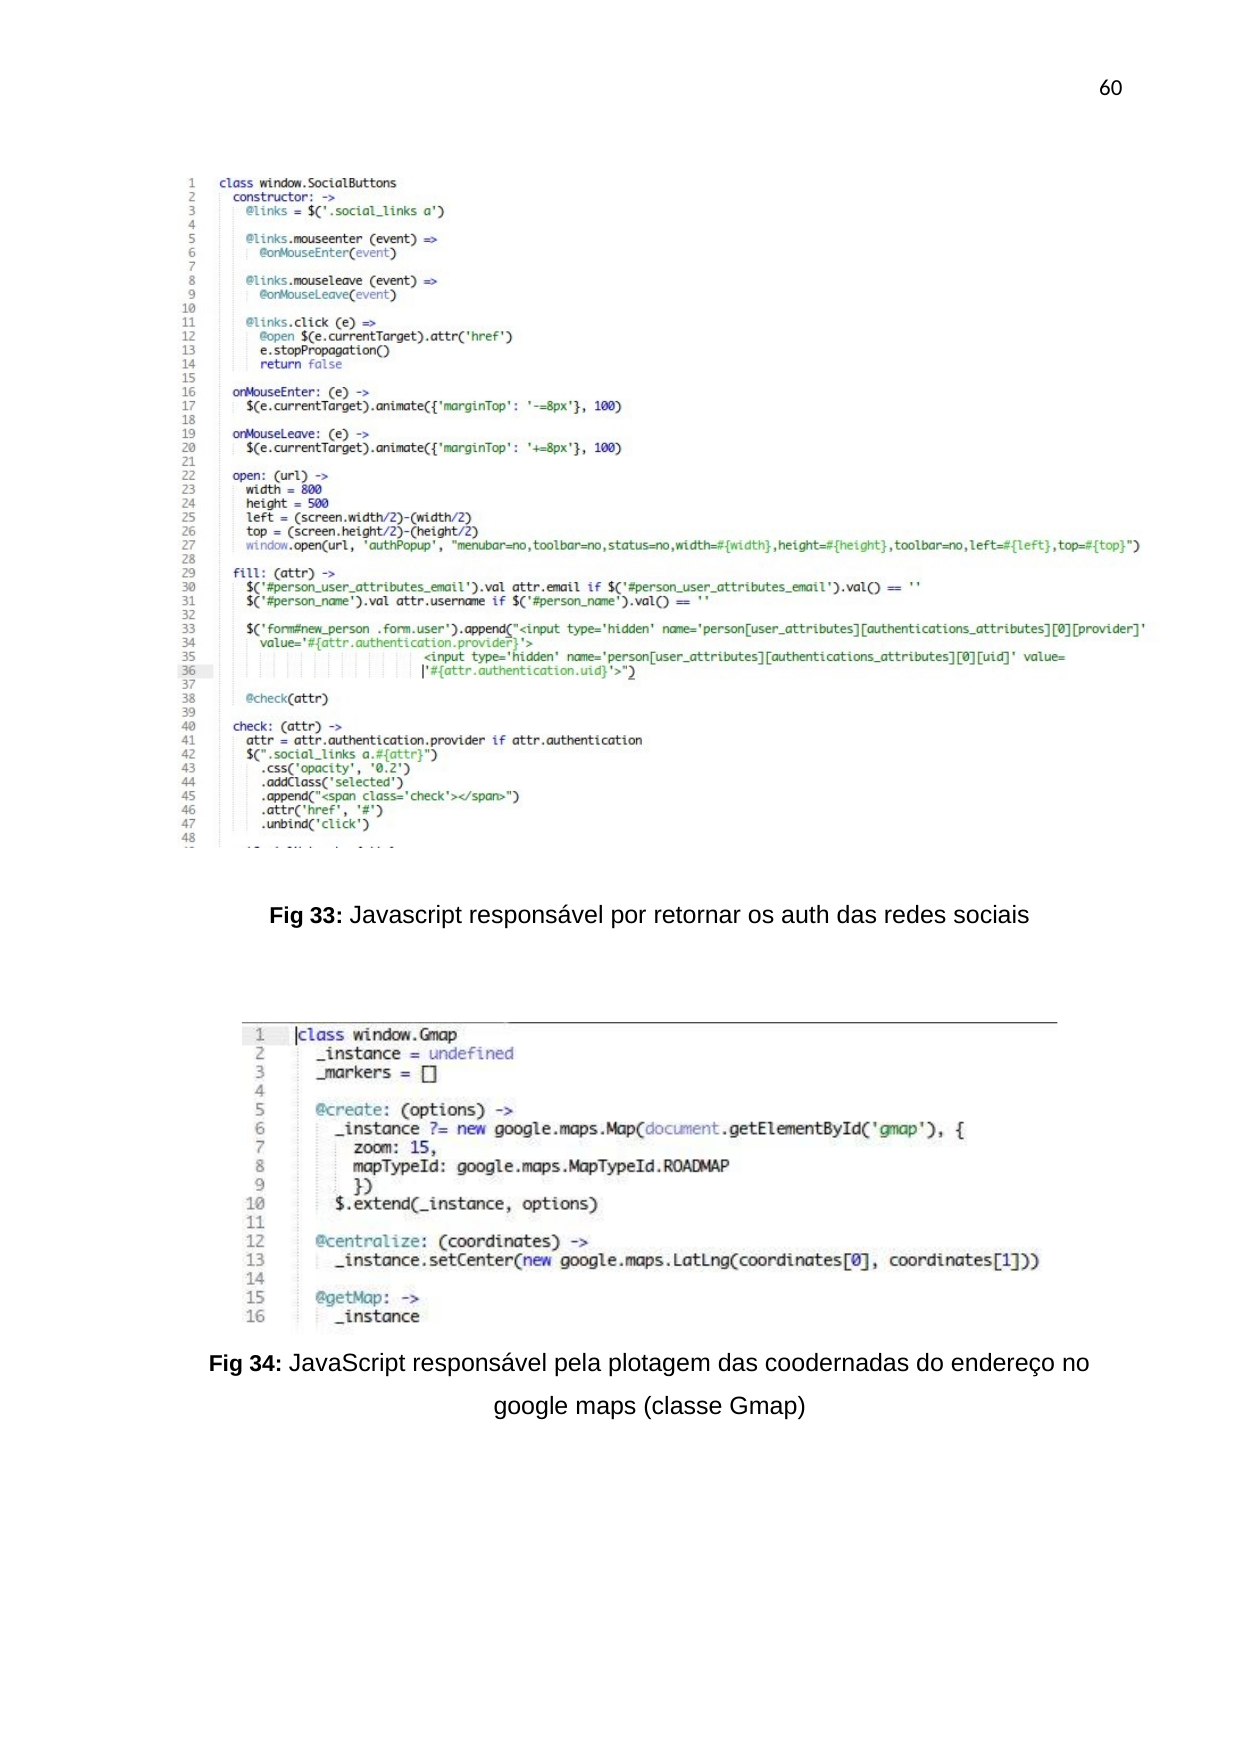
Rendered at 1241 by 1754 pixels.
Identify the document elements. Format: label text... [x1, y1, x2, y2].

text Fig 33: Javascript responsável por retornar os auth das redes sociais [177, 900, 1122, 929]
picture [177, 177, 1168, 848]
picture [241, 1022, 1058, 1335]
text Fig 34: JavaScript responsável pela plotagem das coodernadas do endereço no google maps (classe Gmap) [177, 1348, 1122, 1420]
